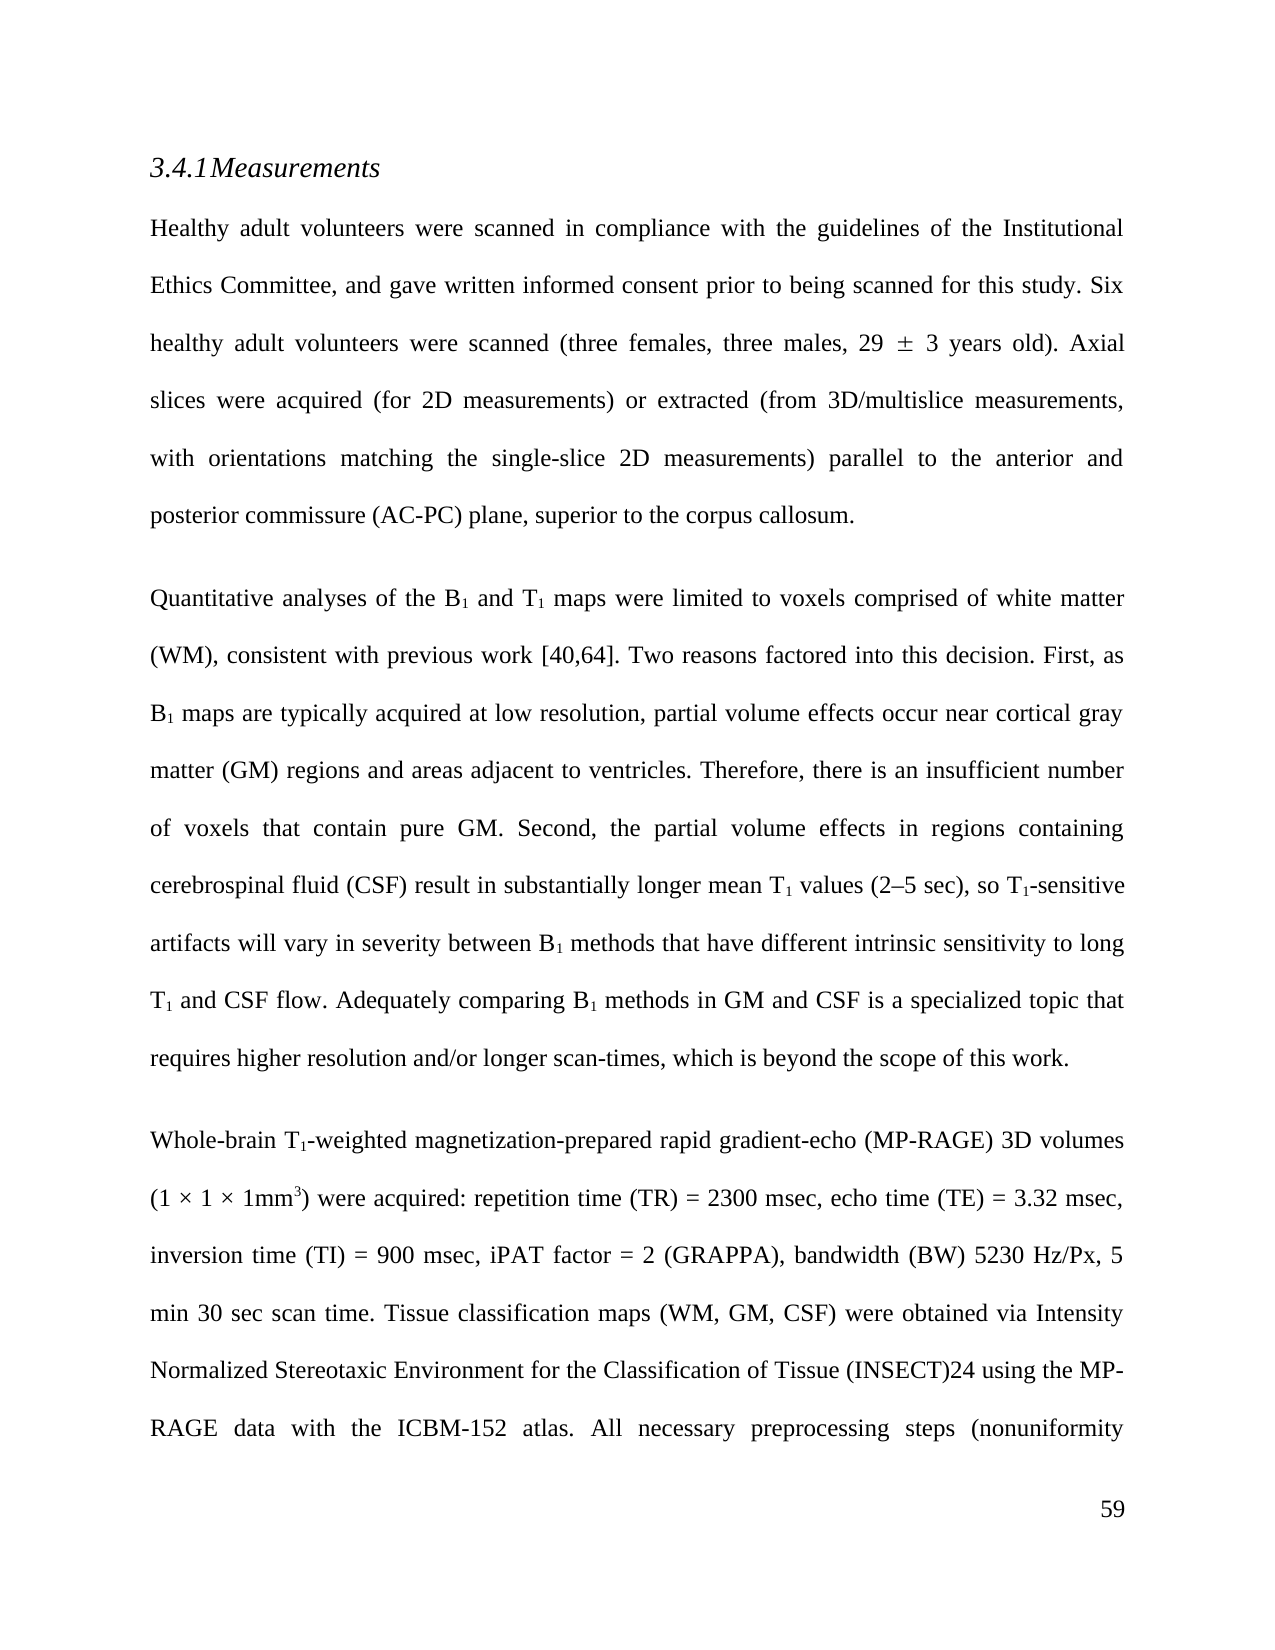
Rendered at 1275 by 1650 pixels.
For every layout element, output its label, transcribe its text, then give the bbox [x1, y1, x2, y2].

text Healthy adult volunteers were scanned in compliance with the guidelines of the Institutional Ethics Committee, and gave written informed consent prior to being scanned for this study. Six healthy adult volunteers were scanned (three females, three males, 29 3 years old). Axial slices were acquired (for 2D measurements) or extracted (from 3D/multislice measurements, with orientations matching the single-slice 2D measurements) parallel to the anterior and posterior commissure (AC-PC) plane, superior to the corpus callosum. [150, 213, 1125, 529]
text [150, 1125, 1125, 1442]
text Quantitative analyses of the B1 and T1 maps were limited to voxels comprised of white matter (WM), consistent with previous work [40,64]. Two reasons factored into this decision. First, as B1 maps are typically acquired at low resolution, partial volume effects occur near cortical gray matter (GM) regions and areas adjacent to ventricles. Therefore, there is an insufficient number of voxels that contain pure GM. Second, the partial volume effects in regions containing cerebrospinal fluid (CSF) result in substantially longer mean T1 values (2–5 sec), so T1-sensitive artifacts will vary in severity between B1 methods that have different intrinsic sensitivity to long T1 and CSF flow. Adequately comparing B1 methods in GM and CSF is a specialized topic that requires higher resolution and/or longer scan-times, which is beyond the scope of this work. [150, 583, 1125, 1072]
subtitle Measurements [150, 150, 1125, 183]
